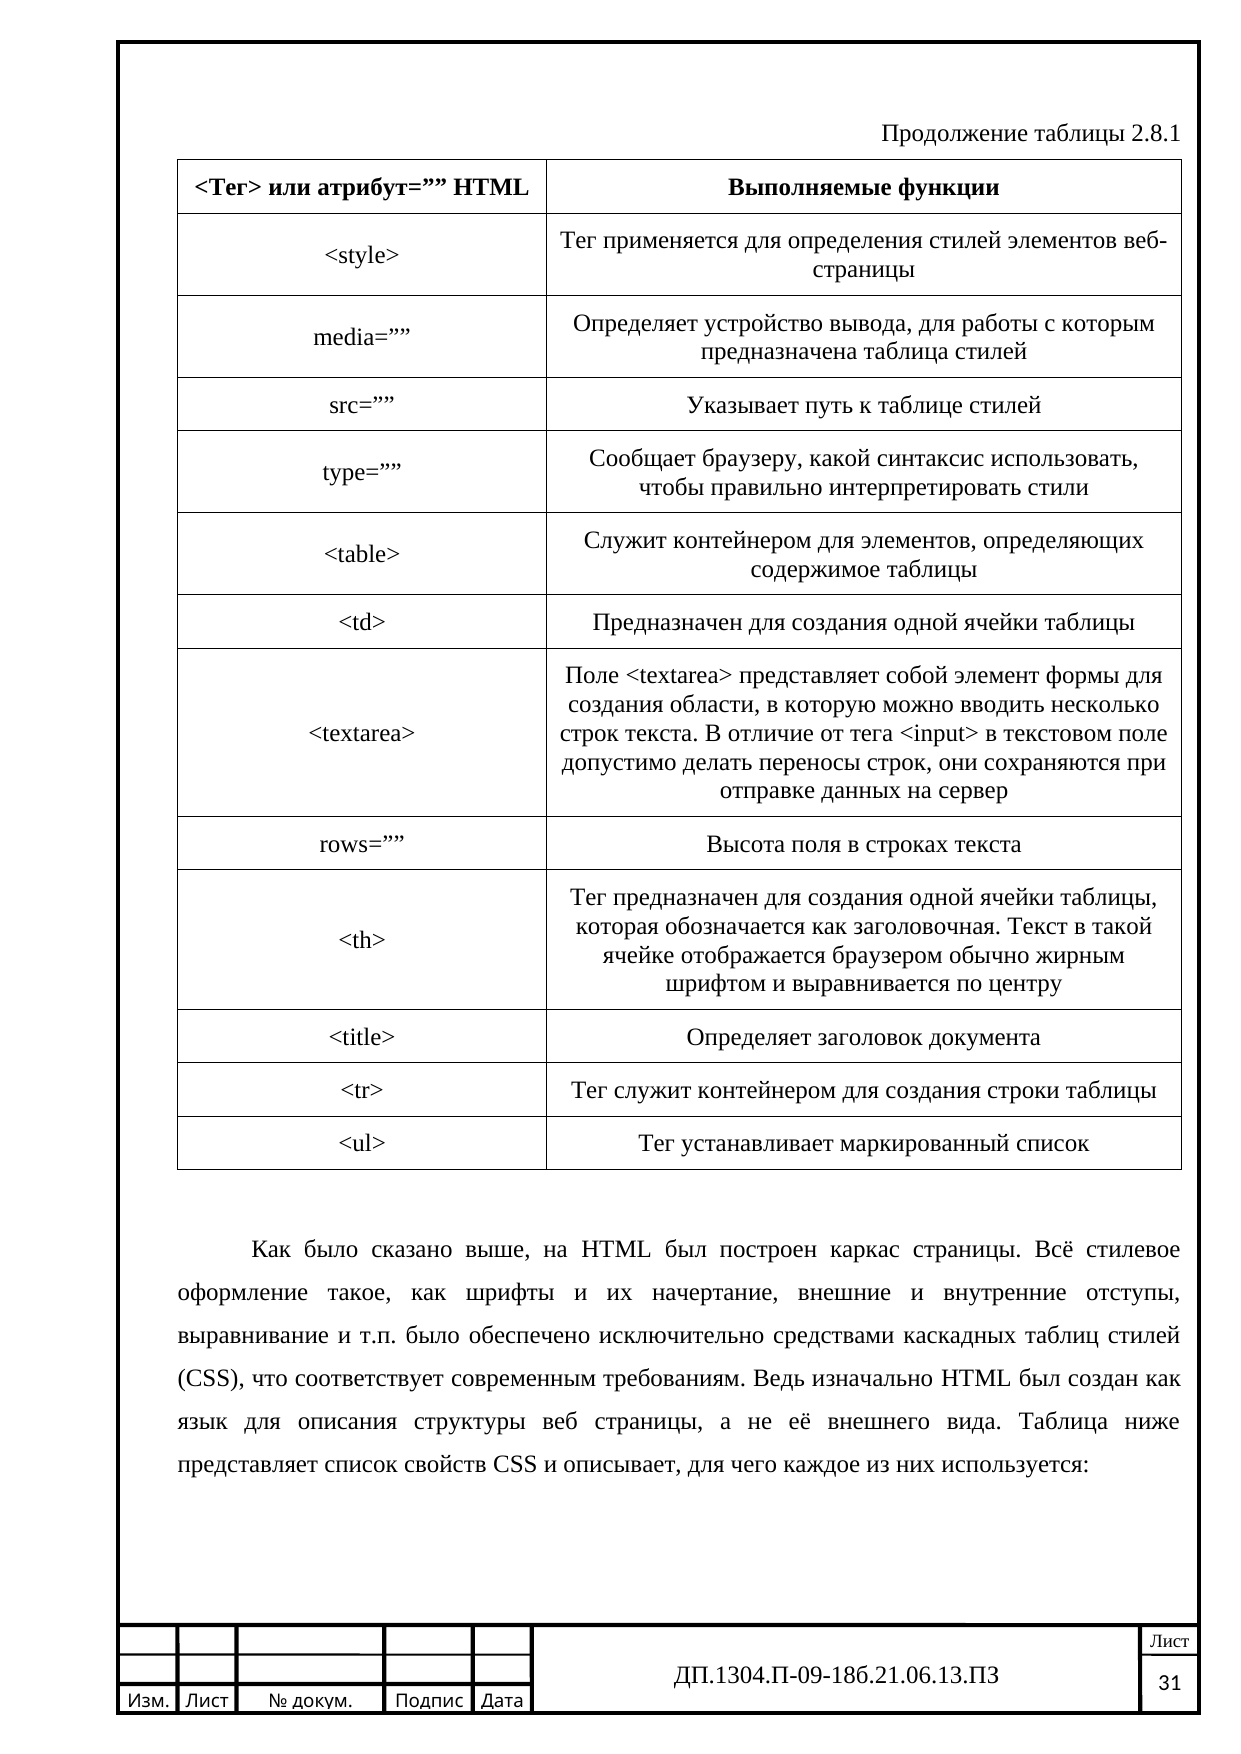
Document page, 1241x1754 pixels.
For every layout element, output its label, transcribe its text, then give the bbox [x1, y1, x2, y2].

table_cell Определяет устройство вывода, для работы с которым предназначена таблица стилей [547, 296, 1181, 377]
table_cell media=”” [178, 296, 546, 377]
table_cell <tr> [178, 1063, 546, 1116]
table_cell Тег служит контейнером для создания строки таблицы [547, 1063, 1181, 1116]
table_cell Предназначен для создания одной ячейки таблицы [547, 595, 1181, 648]
table_cell Тег устанавливает маркированный список [547, 1117, 1181, 1169]
table_cell Указывает путь к таблице стилей [547, 378, 1181, 430]
table_cell Поле <textarea> представляет собой элемент формы для создания области, в которую можно вводить несколько строк текста. В отличие от тега <input> в текстовом поле допустимо делать переносы строк, они сохраняются при отправке данных на сервер [547, 649, 1181, 816]
table_cell src=”” [178, 378, 546, 430]
table_cell <td> [178, 595, 546, 648]
table_cell <th> [178, 870, 546, 1009]
table_cell <textarea> [178, 649, 546, 816]
text Как было сказано выше, на HTML был построен каркас страницы. Всё стилевое оформление такое, как шрифты и их начертание, внешние и внутренние отступы, выравнивание и т.п. было обеспечено исключительно средствами каскадных таблиц стилей (CSS), что соответствует современным требованиям. Ведь изначально HTML был создан как язык для описания структуры веб страницы, а не её внешнего вида. Таблица ниже представляет список свойств CSS и описывает, для чего каждое из них используется: [177, 1234, 1181, 1478]
table_header Выполняемые функции [547, 160, 1181, 213]
table_cell Определяет заголовок документа [547, 1010, 1181, 1062]
table_cell <table> [178, 513, 546, 594]
table_cell Тег применяется для определения стилей элементов веб-страницы [547, 214, 1181, 295]
table_cell type=”” [178, 431, 546, 512]
table_header <Тег> или атрибут=”” HTML [178, 160, 546, 213]
table_cell Тег предназначен для создания одной ячейки таблицы, которая обозначается как заголовочная. Текст в такой ячейке отображается браузером обычно жирным шрифтом и выравнивается по центру [547, 870, 1181, 1009]
text Продолжение таблицы 2.8.1 [177, 118, 1181, 147]
table_cell <title> [178, 1010, 546, 1062]
table_cell <style> [178, 214, 546, 295]
table_cell Сообщает браузеру, какой синтаксис использовать, чтобы правильно интерпретировать стили [547, 431, 1181, 512]
table_cell <ul> [178, 1117, 546, 1169]
table_cell Служит контейнером для элементов, определяющих содержимое таблицы [547, 513, 1181, 594]
table_cell rows=”” [178, 817, 546, 869]
table_cell Высота поля в строках текста [547, 817, 1181, 869]
